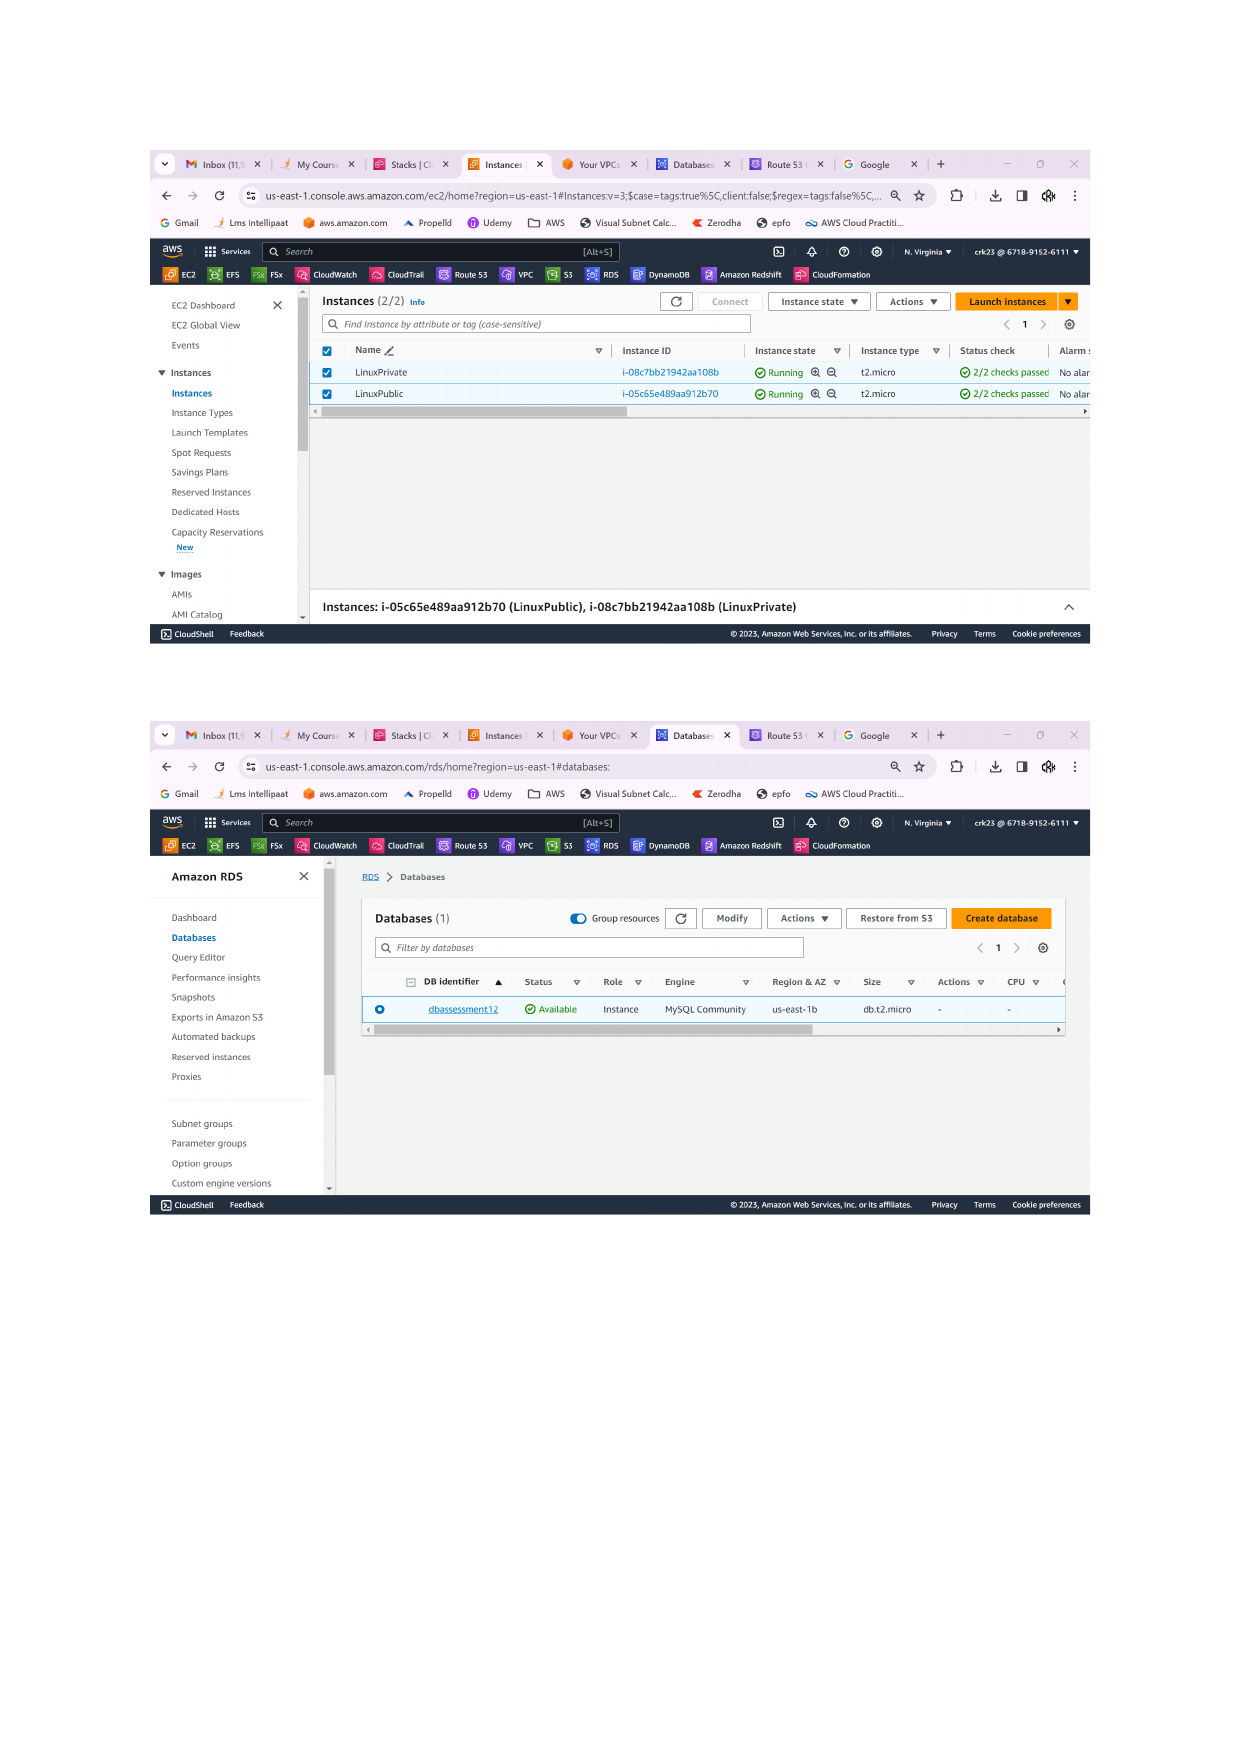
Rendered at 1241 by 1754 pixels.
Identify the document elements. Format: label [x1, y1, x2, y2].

picture [150, 721, 1091, 1215]
picture [150, 150, 1091, 644]
